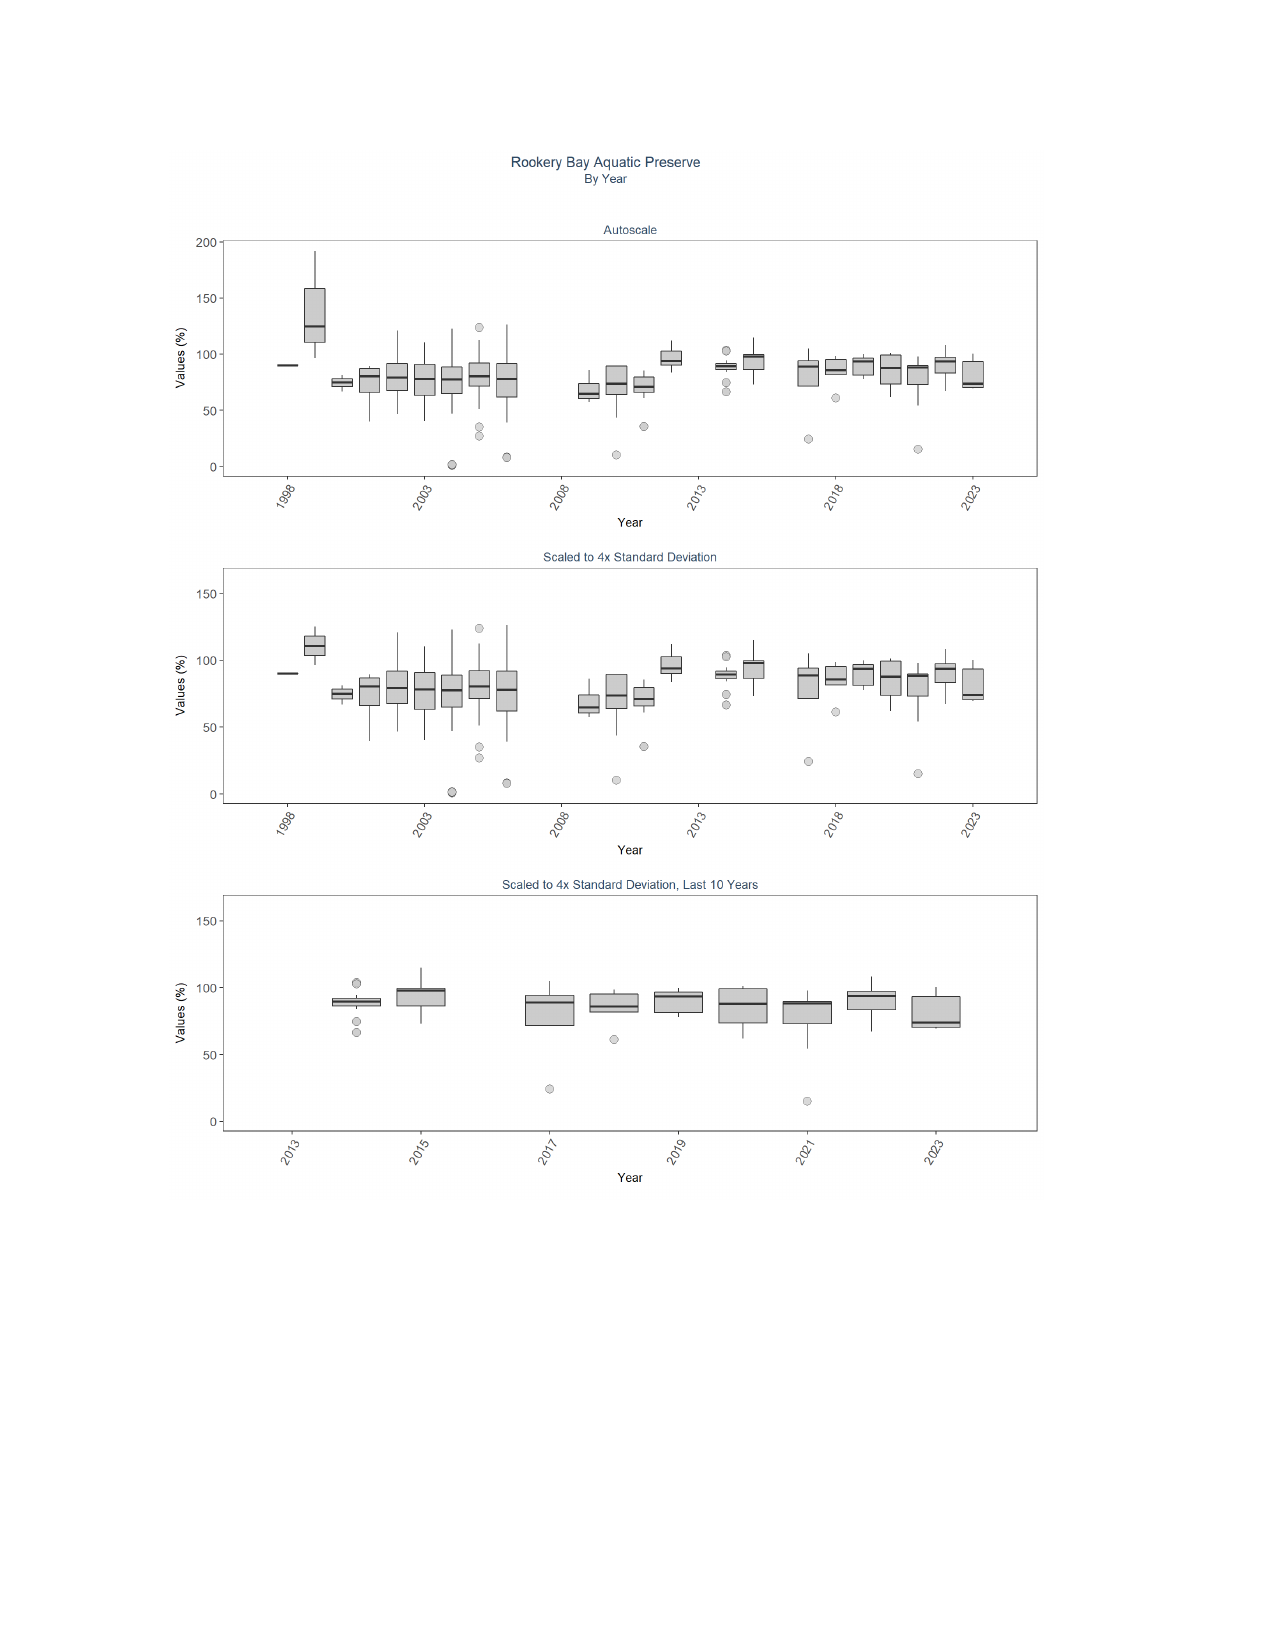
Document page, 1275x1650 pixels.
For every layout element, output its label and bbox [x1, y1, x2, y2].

picture [168, 150, 1044, 1200]
